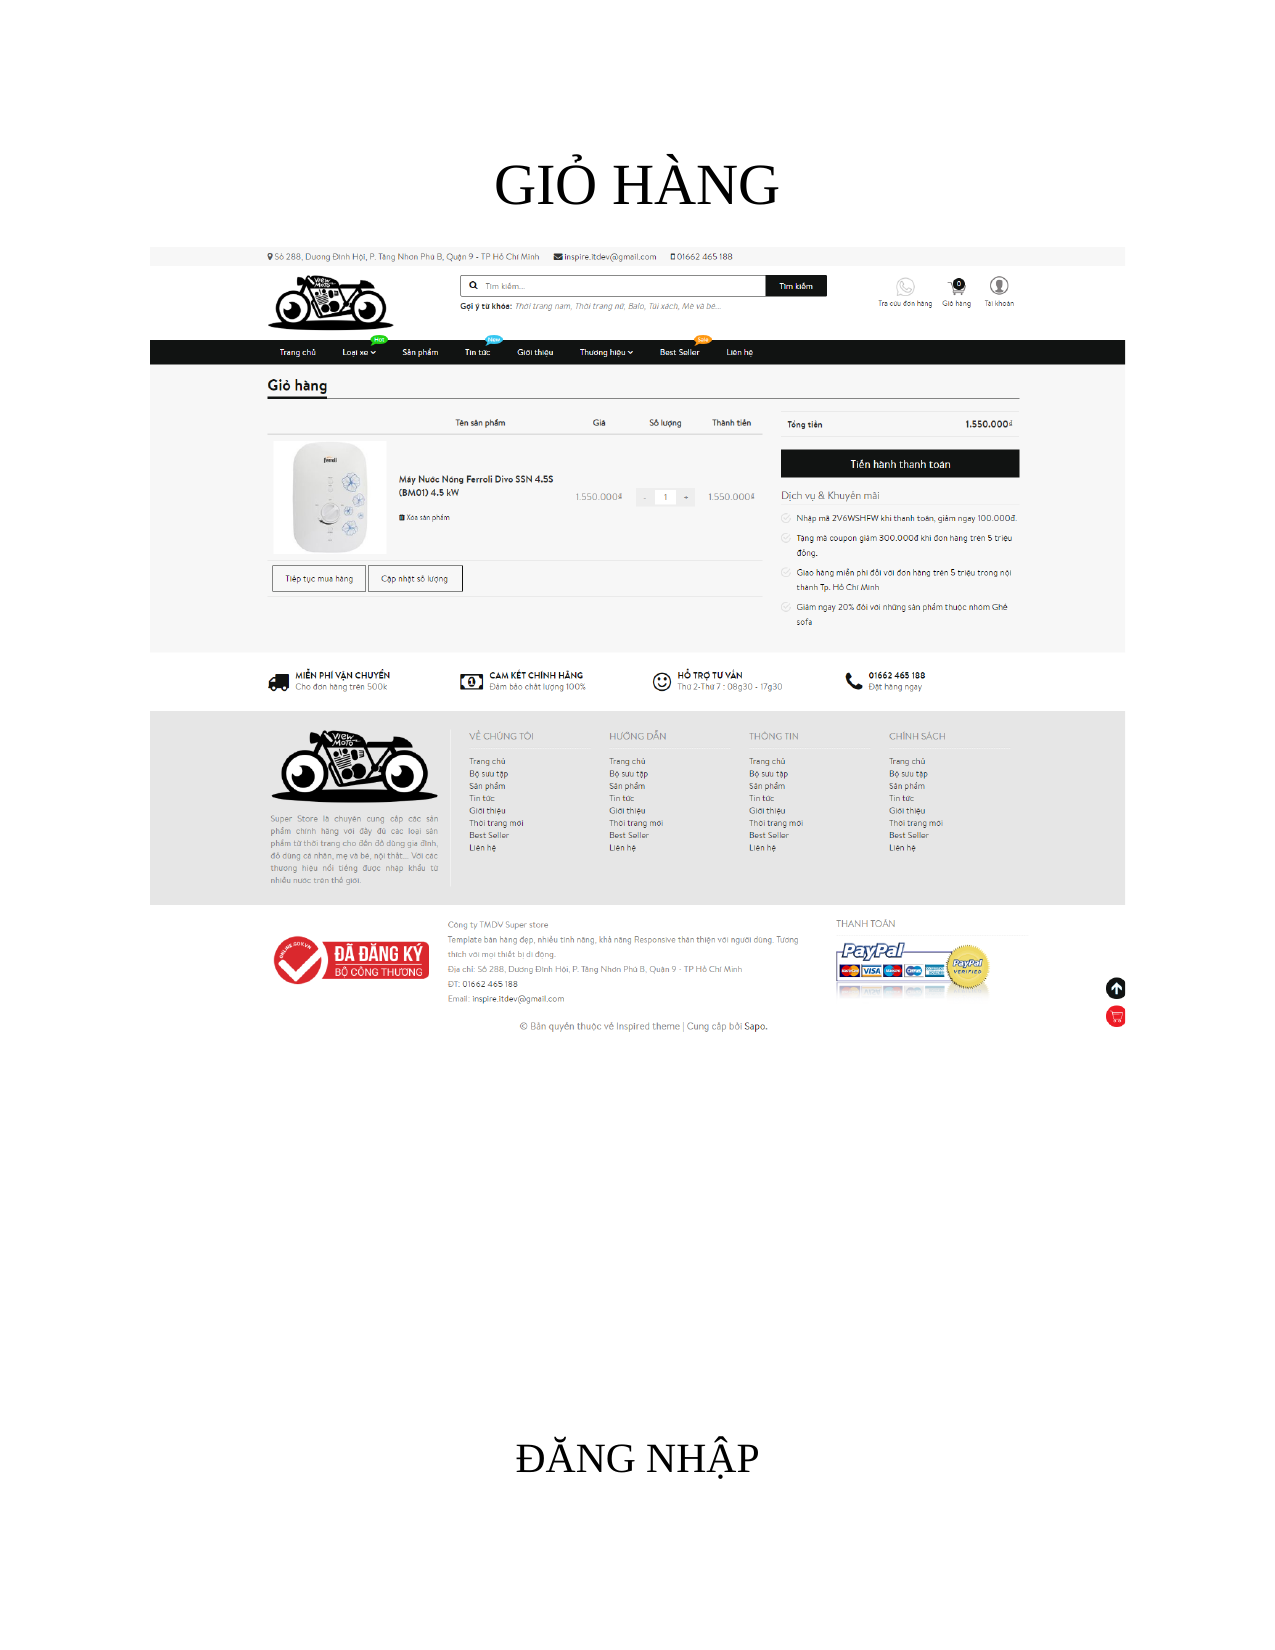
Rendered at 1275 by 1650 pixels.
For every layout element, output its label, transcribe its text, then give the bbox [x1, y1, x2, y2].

text GIỎ HÀNG [150, 150, 1125, 217]
text ĐĂNG NHẬP [150, 1433, 1125, 1481]
picture [150, 247, 1125, 1039]
